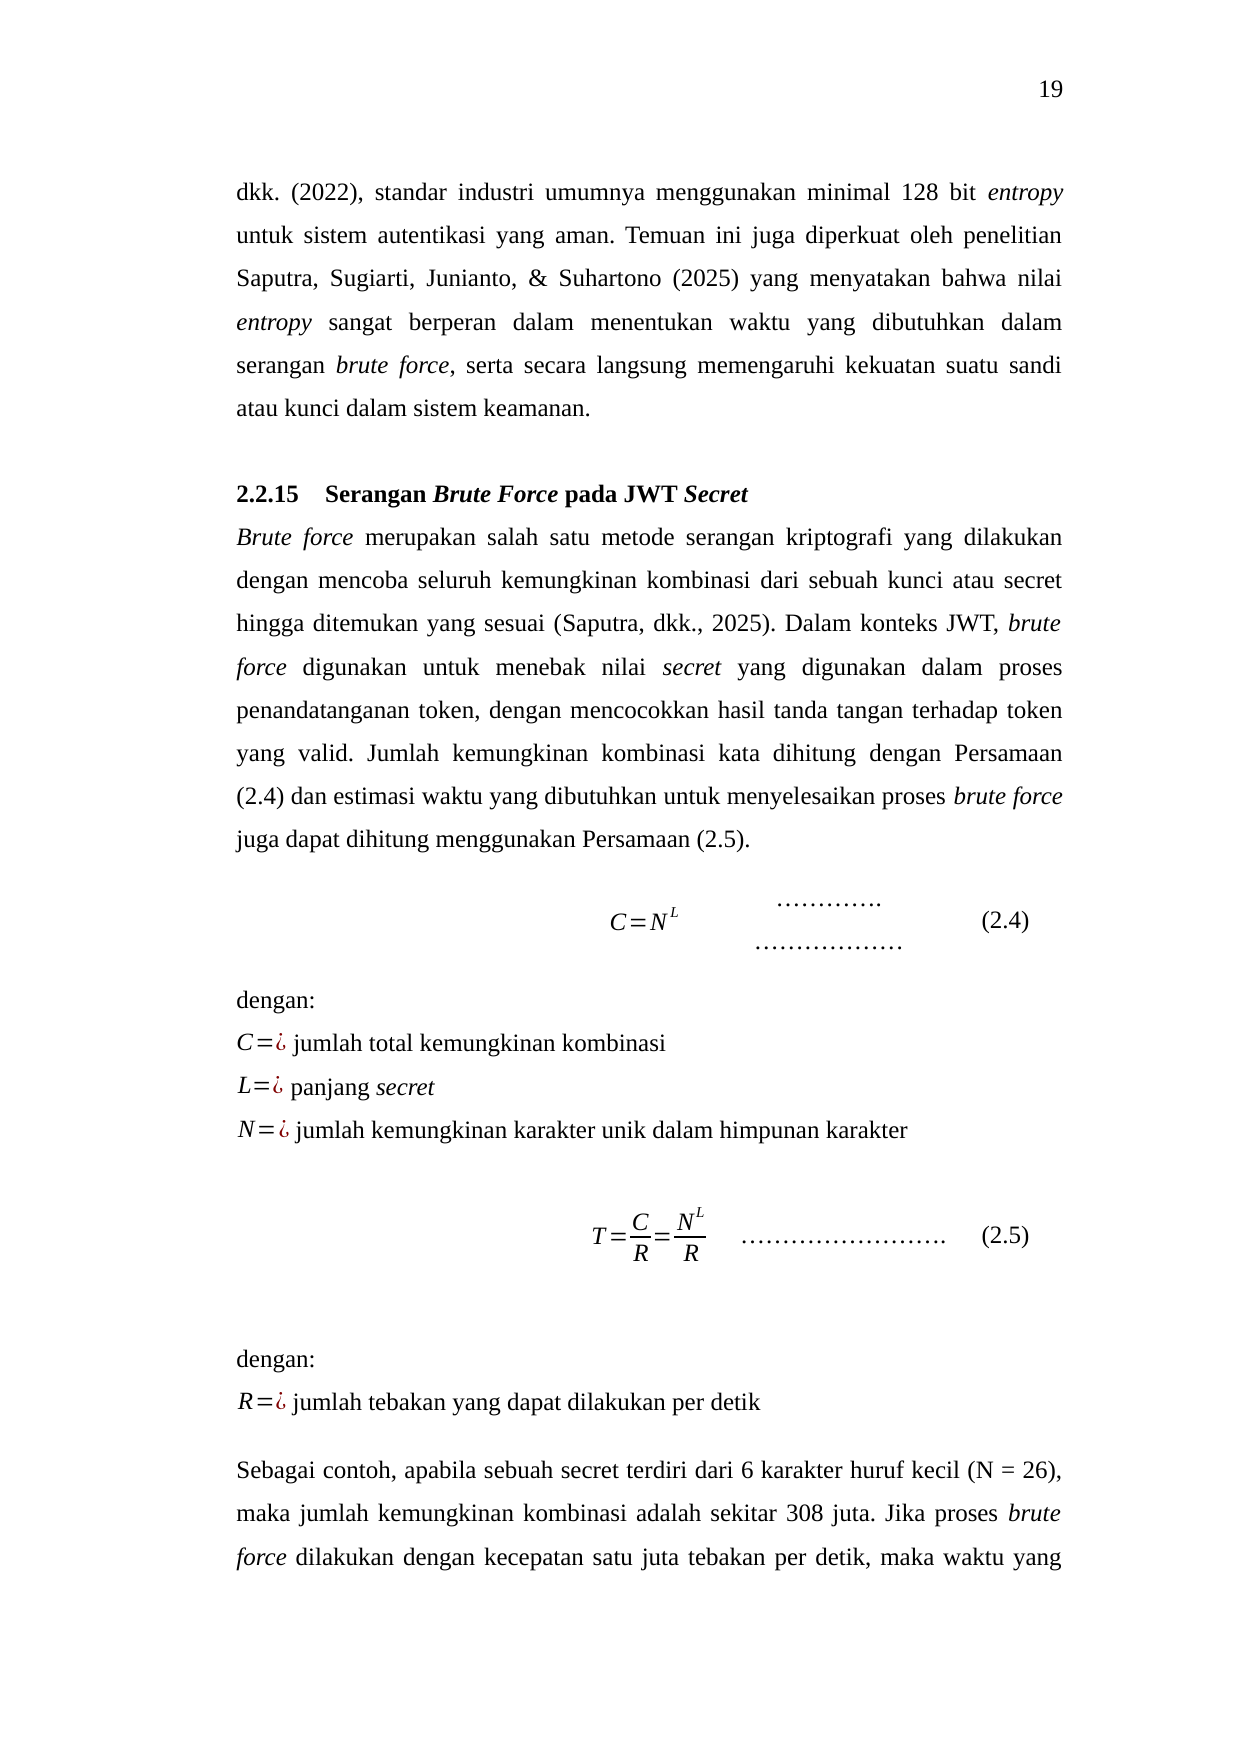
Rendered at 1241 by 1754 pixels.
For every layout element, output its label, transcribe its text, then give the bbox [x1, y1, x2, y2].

table_header [236, 1183, 719, 1301]
text jumlah total kemungkinan kombinasi [236, 1028, 1063, 1057]
text dengan: [236, 1344, 1063, 1373]
text Brute force merupakan salah satu metode serangan kriptografi yang dilakukan dengan mencoba seluruh kemungkinan kombinasi dari sebuah kunci atau secret hingga ditemukan yang sesuai (Saputra, dkk., 2025). Dalam konteks JWT, brute force digunakan untuk menebak nilai secret yang digunakan dalam proses penandatanganan token, dengan mencocokkan hasil tanda tangan terhadap token yang valid. Jumlah kemungkinan kombinasi kata dihitung dengan Persamaan (2.4) dan estimasi waktu yang dibutuhkan untuk menyelesaikan proses brute force juga dapat dihitung menggunakan Persamaan (2.5). [236, 522, 1063, 853]
text panjang secret [236, 1072, 1063, 1100]
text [236, 1455, 1063, 1570]
table_header [968, 1183, 1055, 1301]
table_header ………….……………… [690, 867, 967, 985]
table_header [236, 867, 689, 985]
table_header [967, 867, 1055, 985]
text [236, 177, 1063, 422]
text jumlah kemungkinan karakter unik dalam himpunan karakter [236, 1115, 1063, 1143]
text Serangan Brute Force pada JWT Secret [236, 479, 1063, 508]
text dengan: [236, 985, 1063, 1014]
table_header ……………………. [719, 1183, 967, 1301]
text jumlah tebakan yang dapat dilakukan per detik [236, 1387, 1063, 1416]
